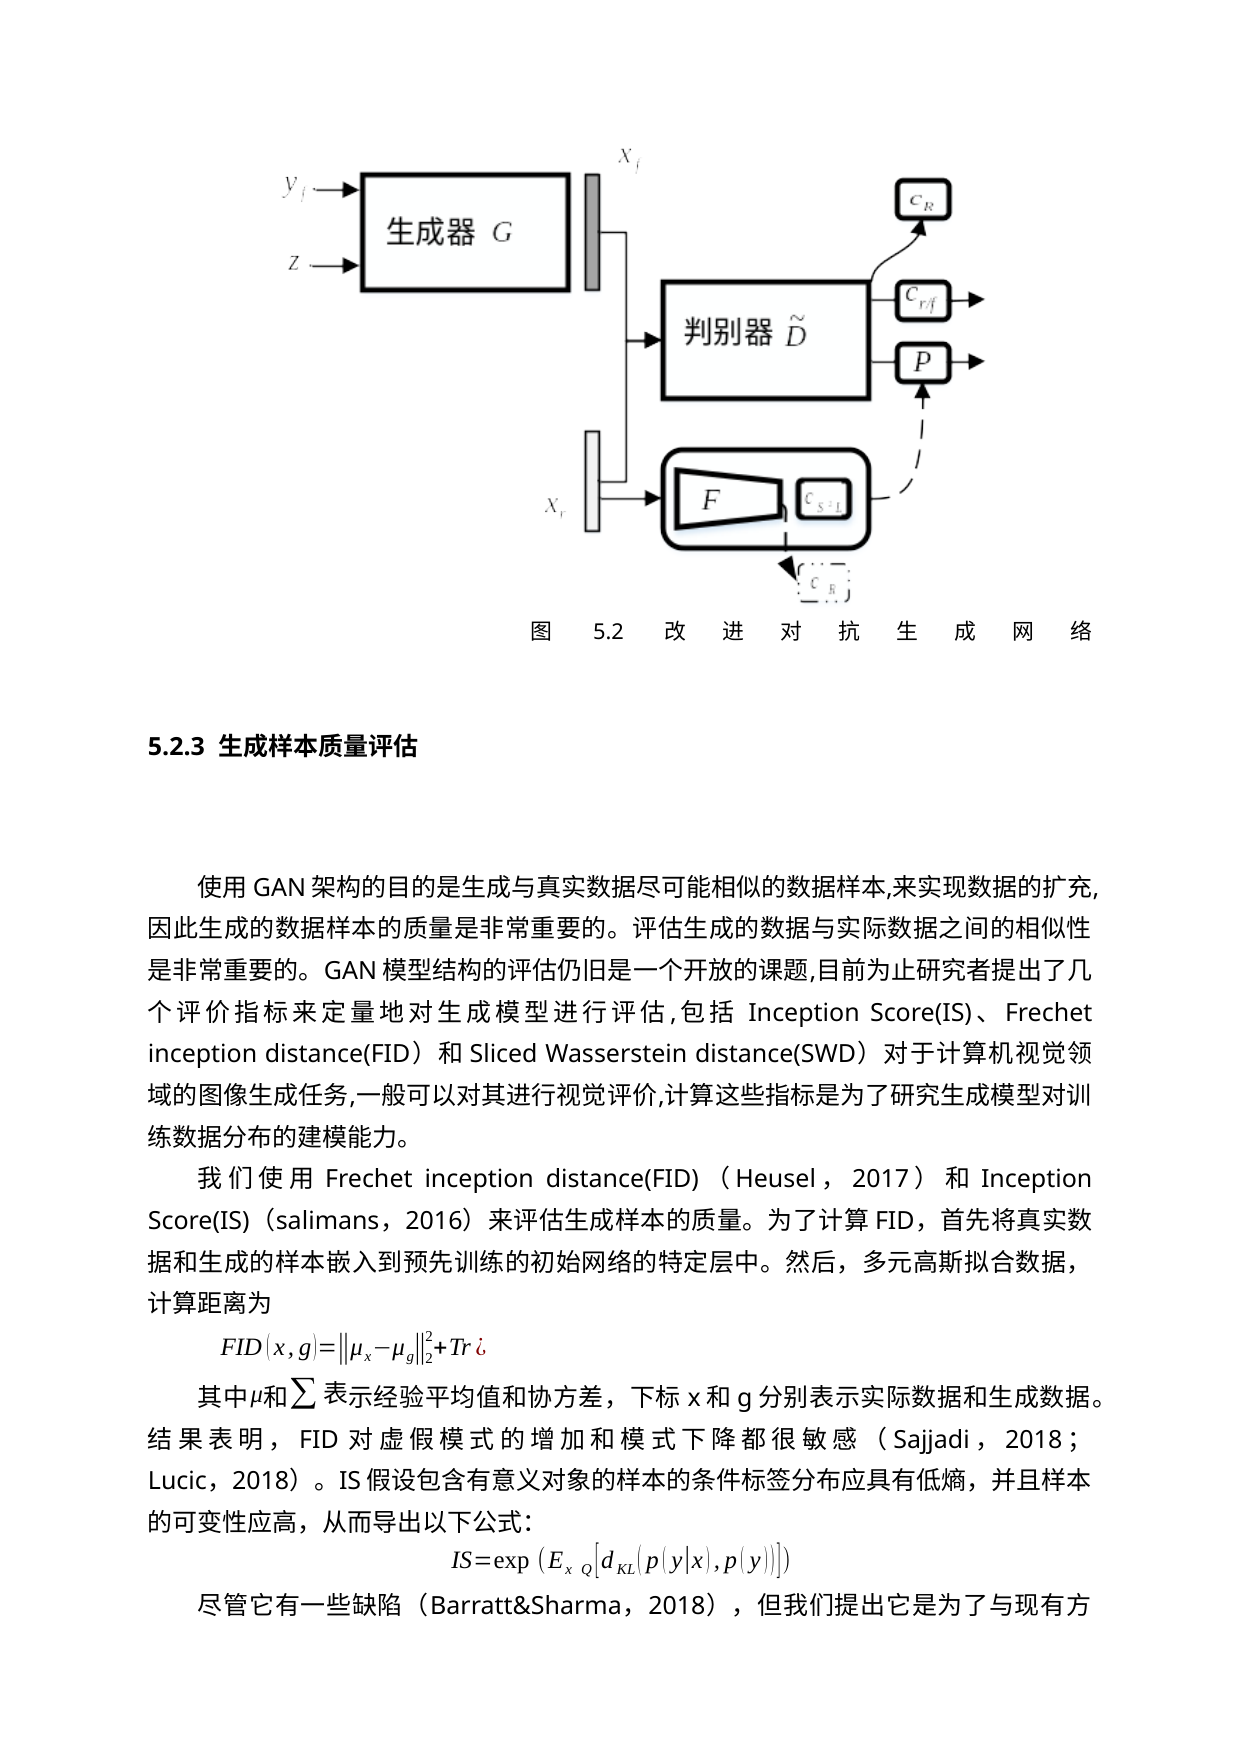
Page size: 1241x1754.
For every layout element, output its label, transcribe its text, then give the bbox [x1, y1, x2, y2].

text 图5.2改进对抗生成网络 [148, 614, 1092, 677]
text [148, 1581, 1092, 1623]
text 5.2.3 生成样本质量评估 [148, 712, 1092, 777]
text 我们使用Frechet inception distance(FID)（Heusel，2017）和Inception Score(IS)（salimans，2016）来评估生成样本的质量。为了计算FID，首先将真实数据和生成的样本嵌入到预先训练的初始网络的特定层中。然后，多元高斯拟合数据，计算距离为 [148, 1154, 1092, 1321]
text 使用GAN架构的目的是生成与真实数据尽可能相似的数据样本,来实现数据的扩充,因此生成的数据样本的质量是非常重要的。评估生成的数据与实际数据之间的相似性是非常重要的。GAN模型结构的评估仍旧是一个开放的课题,目前为止研究者提出了几个评价指标来定量地对生成模型进行评估,包括 Inception Score(IS)、Frechet inception distance(FID）和Sliced Wasserstein distance(SWD）对于计算机视觉领域的图像生成任务,一般可以对其进行视觉评价,计算这些指标是为了研究生成模型对训练数据分布的建模能力。 [148, 863, 1092, 1154]
text 其中和示经验平均值和协方差，下标x和g分别表示实际数据和生成数据。结果表明，FID对虚假模式的增加和模式下降都很敏感（Sajjadi，2018；Lucic，2018）。IS假设包含有意义对象的样本的条件标签分布应具有低熵，并且样本的可变性应高，从而导出以下公式： [148, 1373, 1092, 1540]
